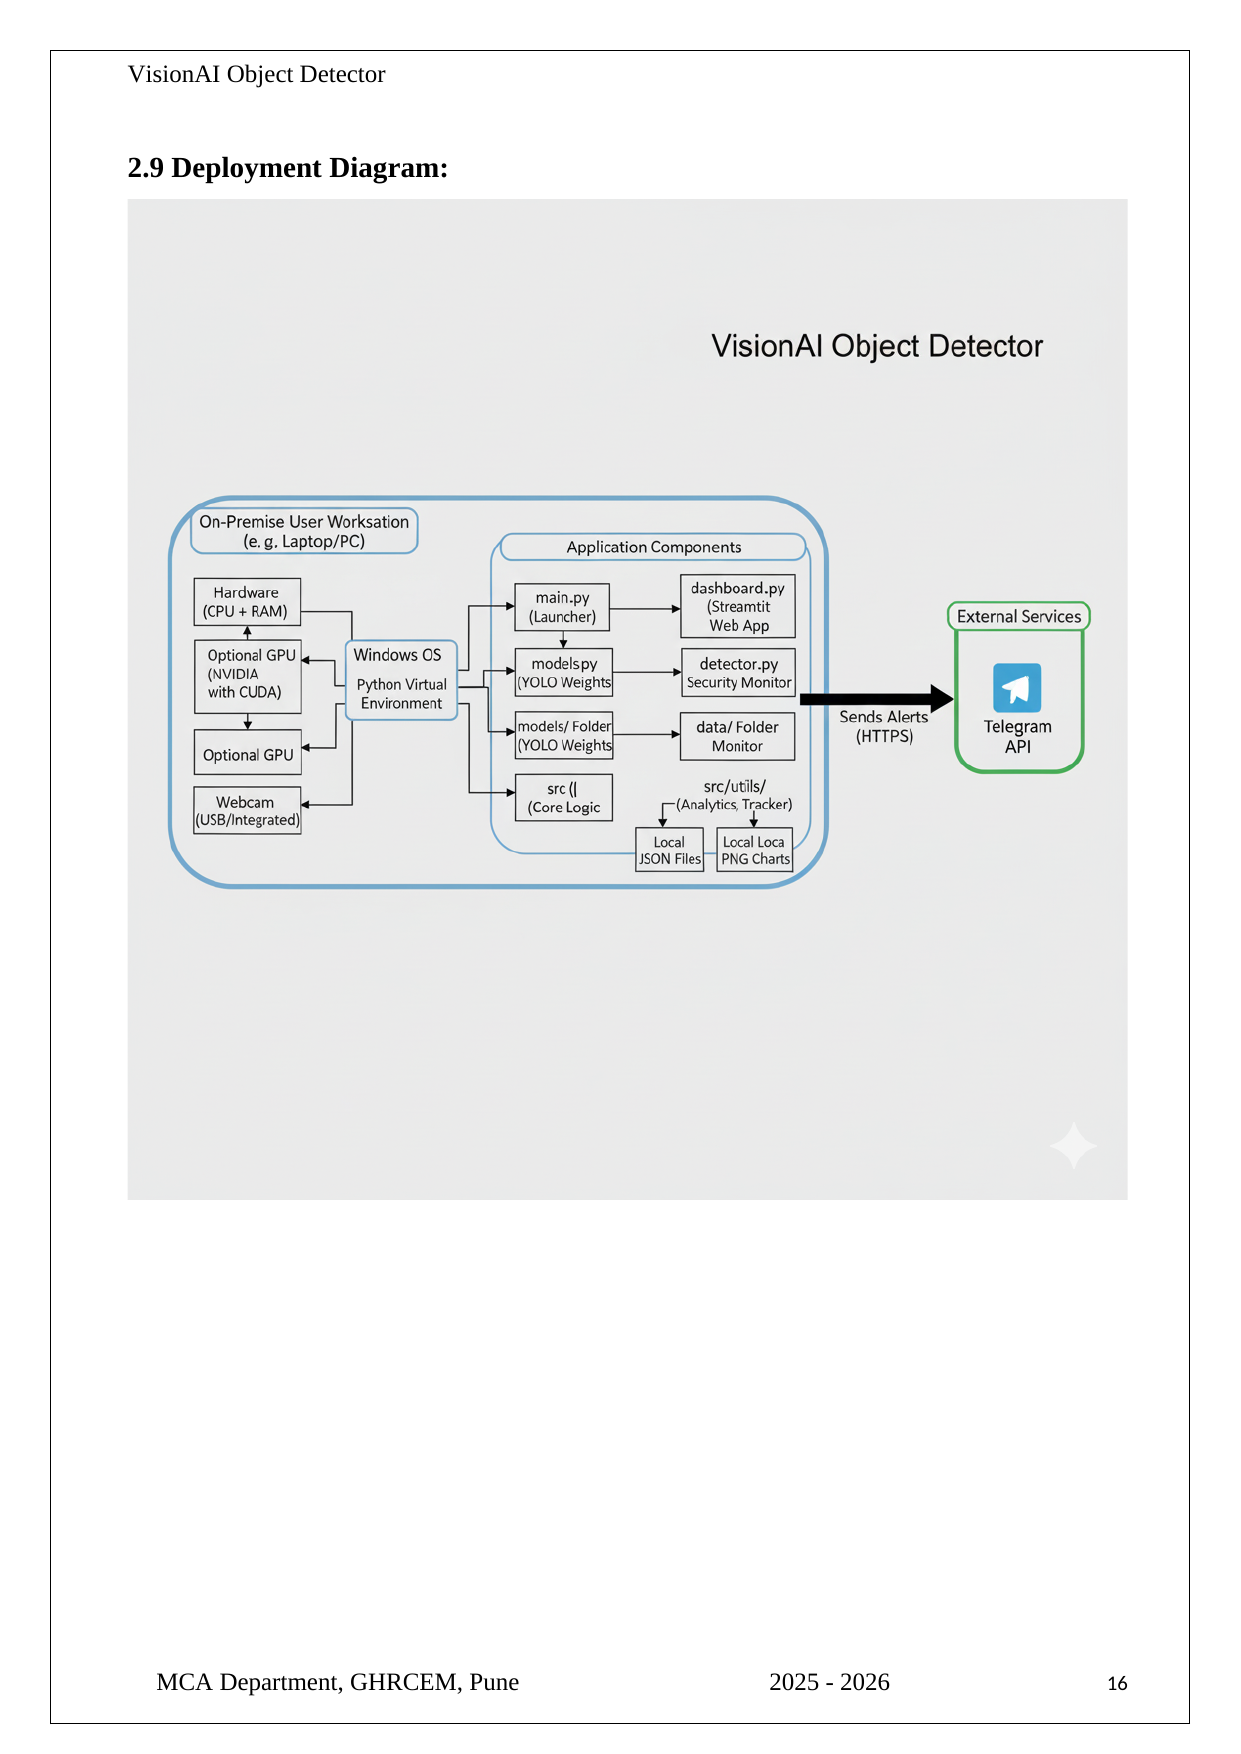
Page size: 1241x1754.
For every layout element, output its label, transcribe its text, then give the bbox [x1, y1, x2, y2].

picture [127, 199, 1128, 1200]
text 2.9 Deployment Diagram: [127, 150, 1128, 183]
